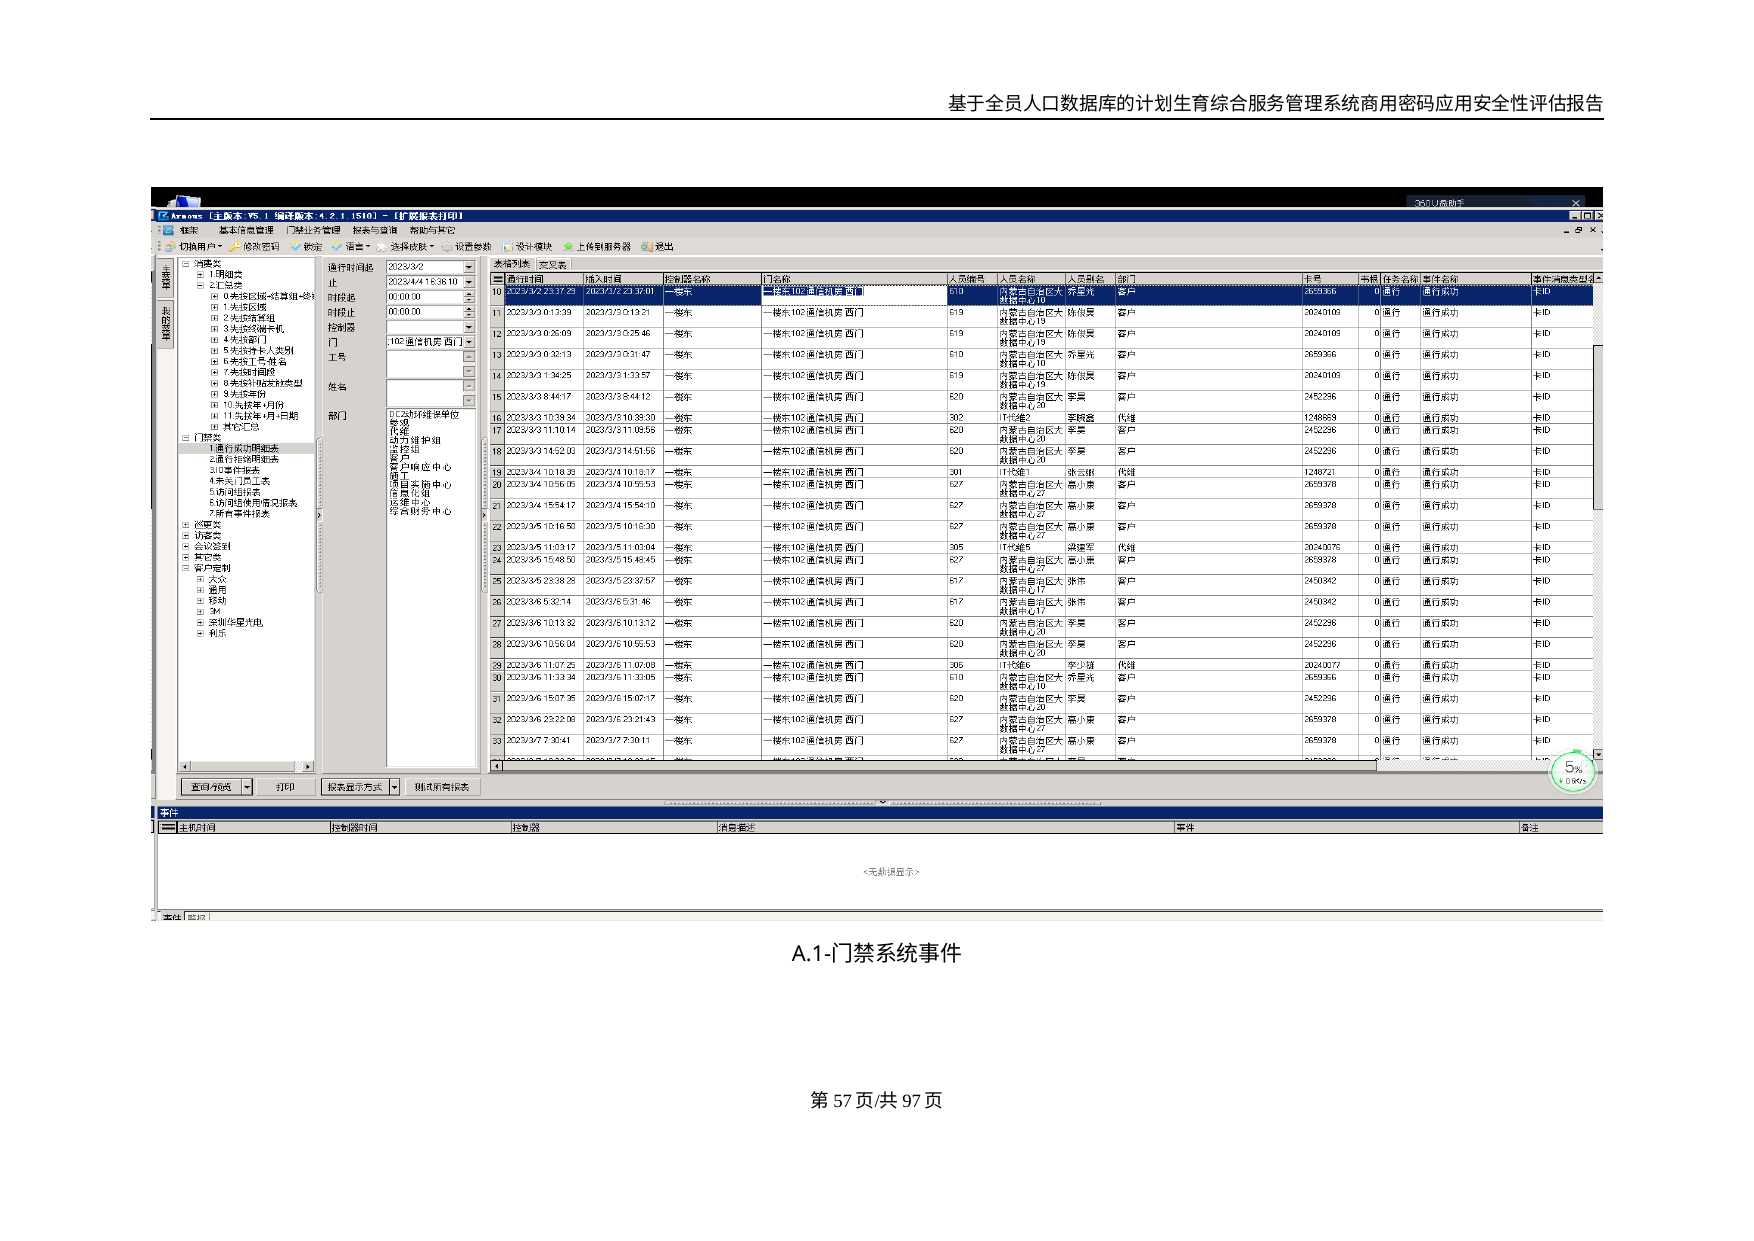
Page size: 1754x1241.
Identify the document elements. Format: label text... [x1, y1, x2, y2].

picture [151, 187, 1603, 921]
text A.1-门禁系统事件 [150, 934, 1604, 968]
